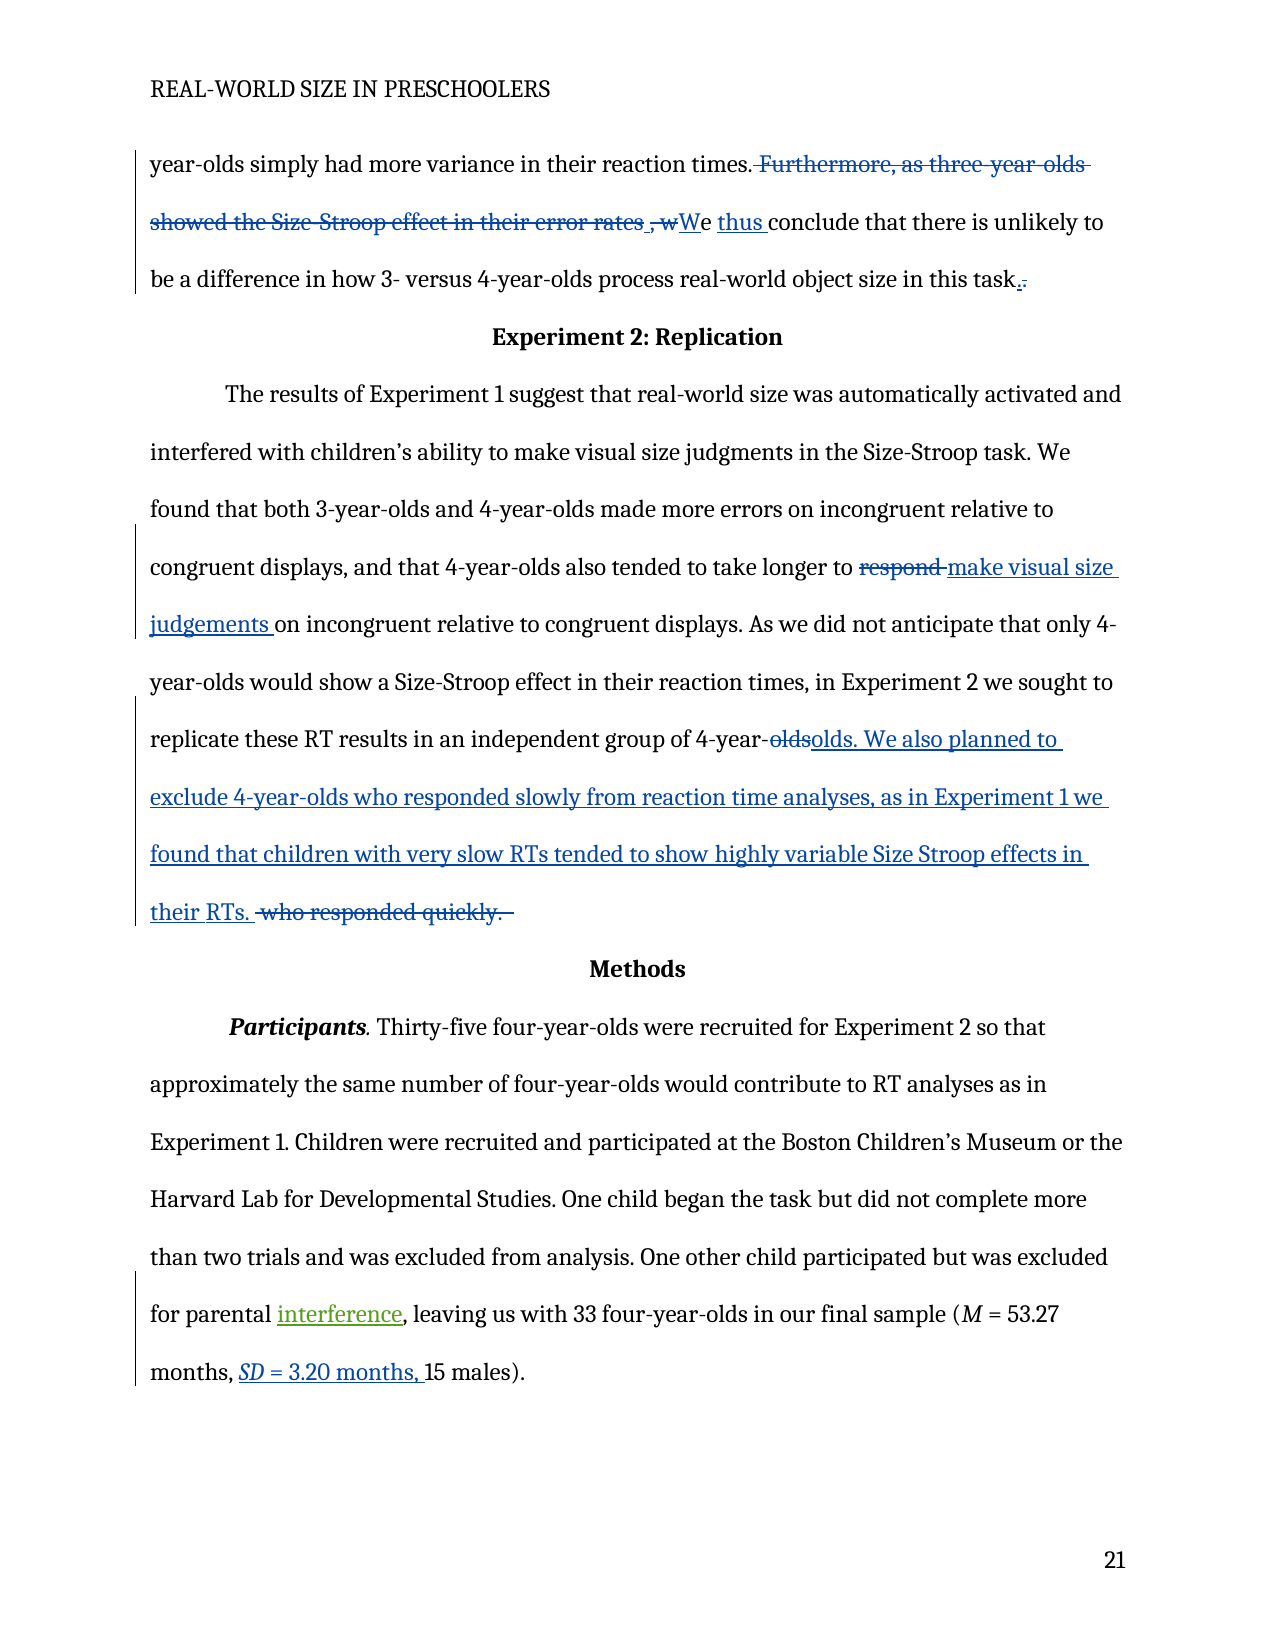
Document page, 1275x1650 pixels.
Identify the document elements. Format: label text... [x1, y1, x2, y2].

text approximately the same number of four-year-olds would contribute to RT analyses as in [150, 1070, 1125, 1099]
text The results of Experiment 1 suggest that real-world size was automatically activated and interfered with children’s ability to make visual size judgments in the Size-Stroop task. We found that both 3-year-olds and 4-year-olds made more errors on incongruent relative to congruent displays, and that 4-year-olds also tended to take longer to on incongruent relative to congruent displays. As we did not anticipate that only 4-year-olds would show a Size-Stroop effect in their reaction times, in Experiment 2 we sought to replicate these RT results in an independent group of 4-year- [150, 380, 1125, 926]
text Experiment 1. Children were recruited and participated at the Boston Children’s Museum or the Harvard Lab for Developmental Studies. One child began the task but did not complete more than two trials and was excluded from analysis. One other child participated but was excluded for parental , leaving us with 33 four-year-olds in our final sample (M = 53.27 months, 15 males). [150, 1127, 1125, 1386]
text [150, 150, 1125, 294]
text Methods [150, 955, 1125, 984]
text Participants. Thirty-five four-year-olds were recruited for Experiment 2 so that [150, 1012, 1125, 1041]
text Experiment 2: Replication [150, 322, 1125, 351]
